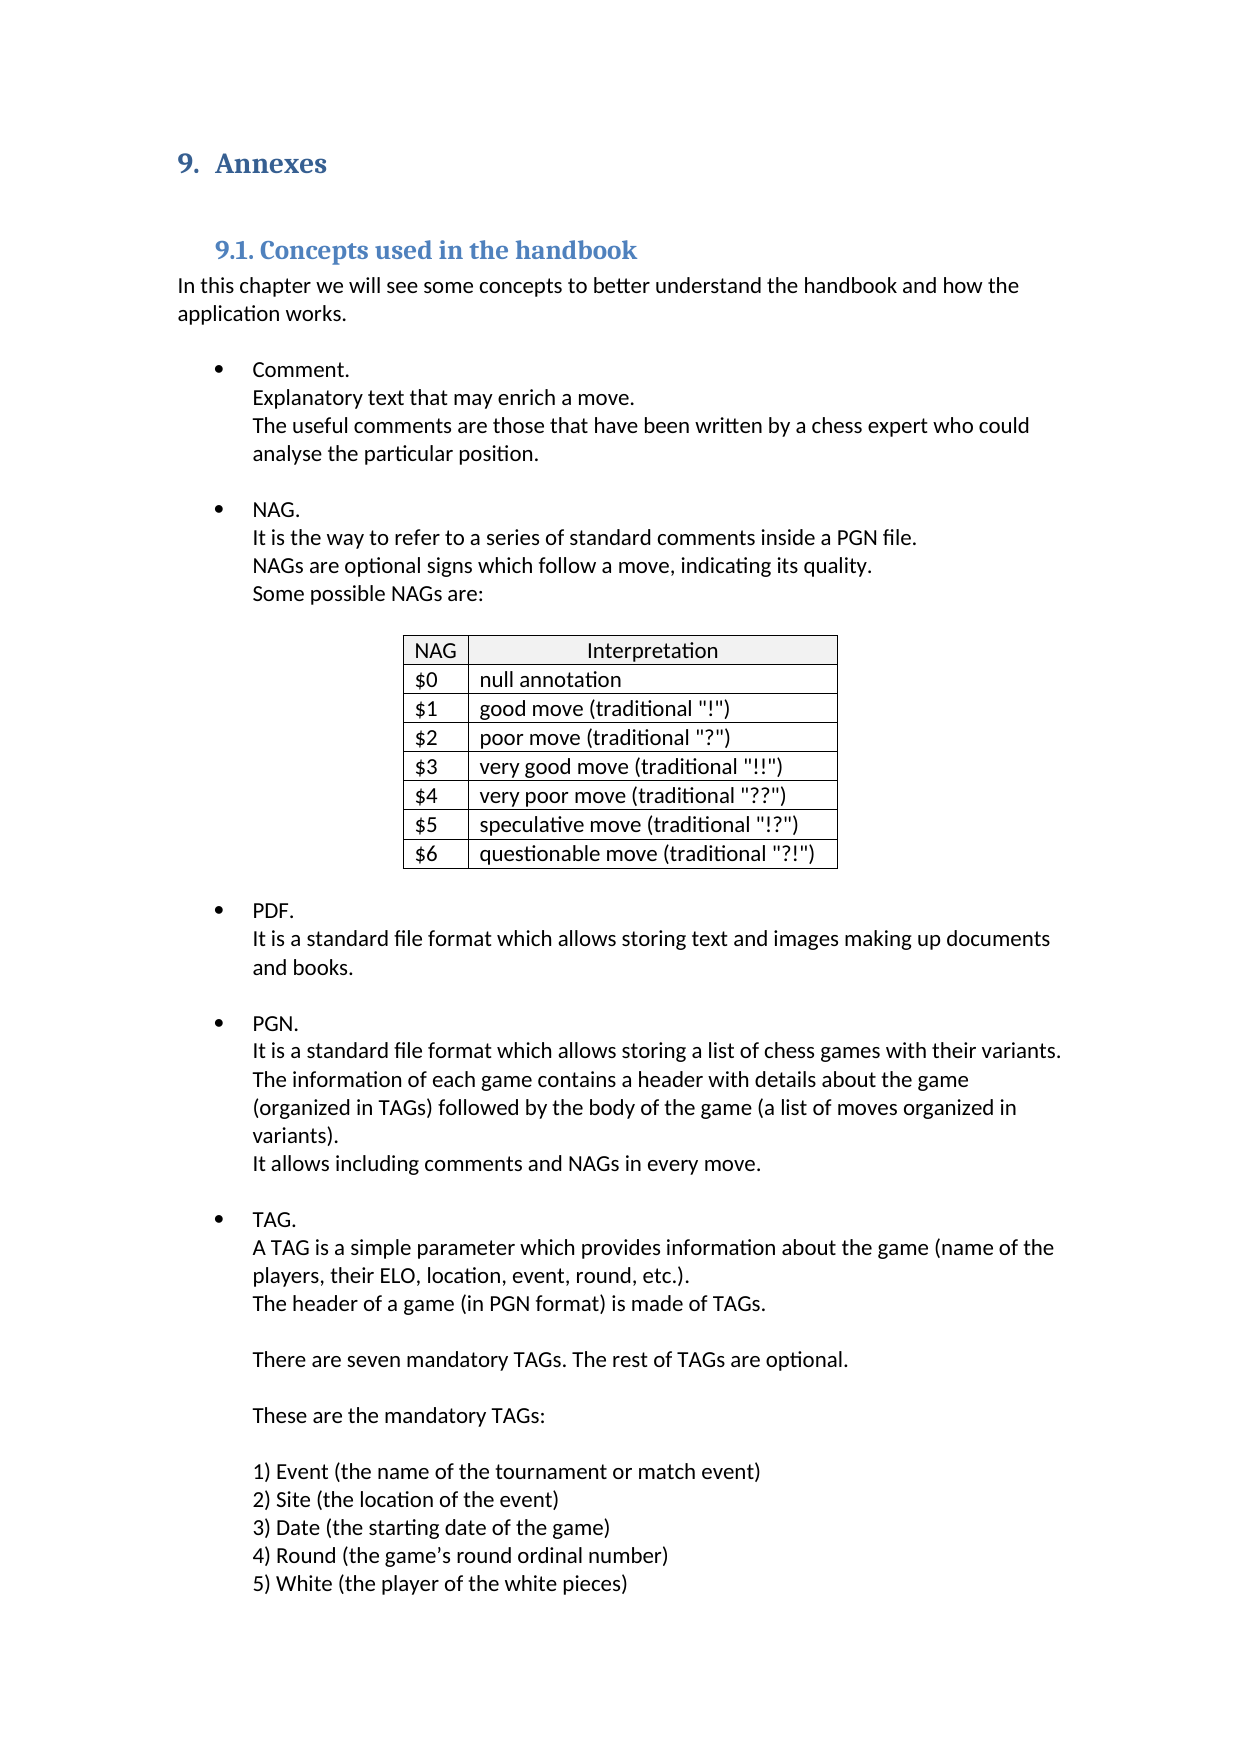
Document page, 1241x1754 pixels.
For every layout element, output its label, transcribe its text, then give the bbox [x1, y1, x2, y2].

table_cell questionable move (traditional "?!") [469, 840, 837, 867]
table_cell very poor move (traditional "??") [469, 781, 837, 809]
text In this chapter we will see some concepts to better understand the handbook and how the application works. [177, 271, 1063, 327]
text It is a standard file format which allows storing text and images making up documents and books. [252, 924, 1063, 981]
list TAG. [215, 1205, 1063, 1233]
table_cell $3 [404, 752, 468, 780]
text There are seven mandatory TAGs. The rest of TAGs are optional. [252, 1345, 1063, 1373]
text These are the mandatory TAGs: [252, 1401, 1063, 1429]
text A TAG is a simple parameter which provides information about the game (name of the players, their ELO, location, event, round, etc.). [252, 1233, 1063, 1289]
text 2) Site (the location of the event) [252, 1485, 1063, 1513]
text The information of each game contains a header with details about the game (organized in TAGs) followed by the body of the game (a list of moves organized in variants). [252, 1065, 1063, 1149]
text 5) White (the player of the white pieces) [252, 1569, 1063, 1597]
table_cell $2 [404, 723, 468, 751]
table_cell $4 [404, 781, 468, 809]
table_header NAG [404, 636, 468, 664]
table_cell null annotation [469, 665, 837, 693]
table_cell $5 [404, 810, 468, 838]
text 4) Round (the game’s round ordinal number) [252, 1541, 1063, 1569]
table_header Interpretation [469, 636, 837, 664]
table_cell $0 [404, 665, 468, 693]
text The useful comments are those that have been written by a chess expert who could analyse the particular position. [252, 411, 1063, 467]
table_cell poor move (traditional "?") [469, 723, 837, 751]
table_cell $6 [404, 840, 468, 867]
table_cell good move (traditional "!") [469, 694, 837, 722]
text It is a standard file format which allows storing a list of chess games with their variants. [252, 1037, 1063, 1065]
subtitle Annexes [177, 148, 1063, 181]
subtitle Concepts used in the handbook [215, 235, 1063, 266]
text NAGs are optional signs which follow a move, indicating its quality. [252, 551, 1063, 579]
text Explanatory text that may enrich a move. [252, 383, 1063, 411]
text 3) Date (the starting date of the game) [252, 1513, 1063, 1541]
table_cell speculative move (traditional "!?") [469, 810, 837, 838]
list PDF. [215, 897, 1063, 924]
text 1) Event (the name of the tournament or match event) [252, 1457, 1063, 1485]
list Comment. [215, 355, 1063, 383]
list PGN. [215, 1009, 1063, 1037]
text The header of a game (in PGN format) is made of TAGs. [252, 1289, 1063, 1317]
text Some possible NAGs are: [252, 579, 1063, 607]
list NAG. [215, 495, 1063, 523]
table_cell $1 [404, 694, 468, 722]
text It allows including comments and NAGs in every move. [252, 1149, 1063, 1177]
table_cell very good move (traditional "!!") [469, 752, 837, 780]
text It is the way to refer to a series of standard comments inside a PGN file. [252, 523, 1063, 551]
